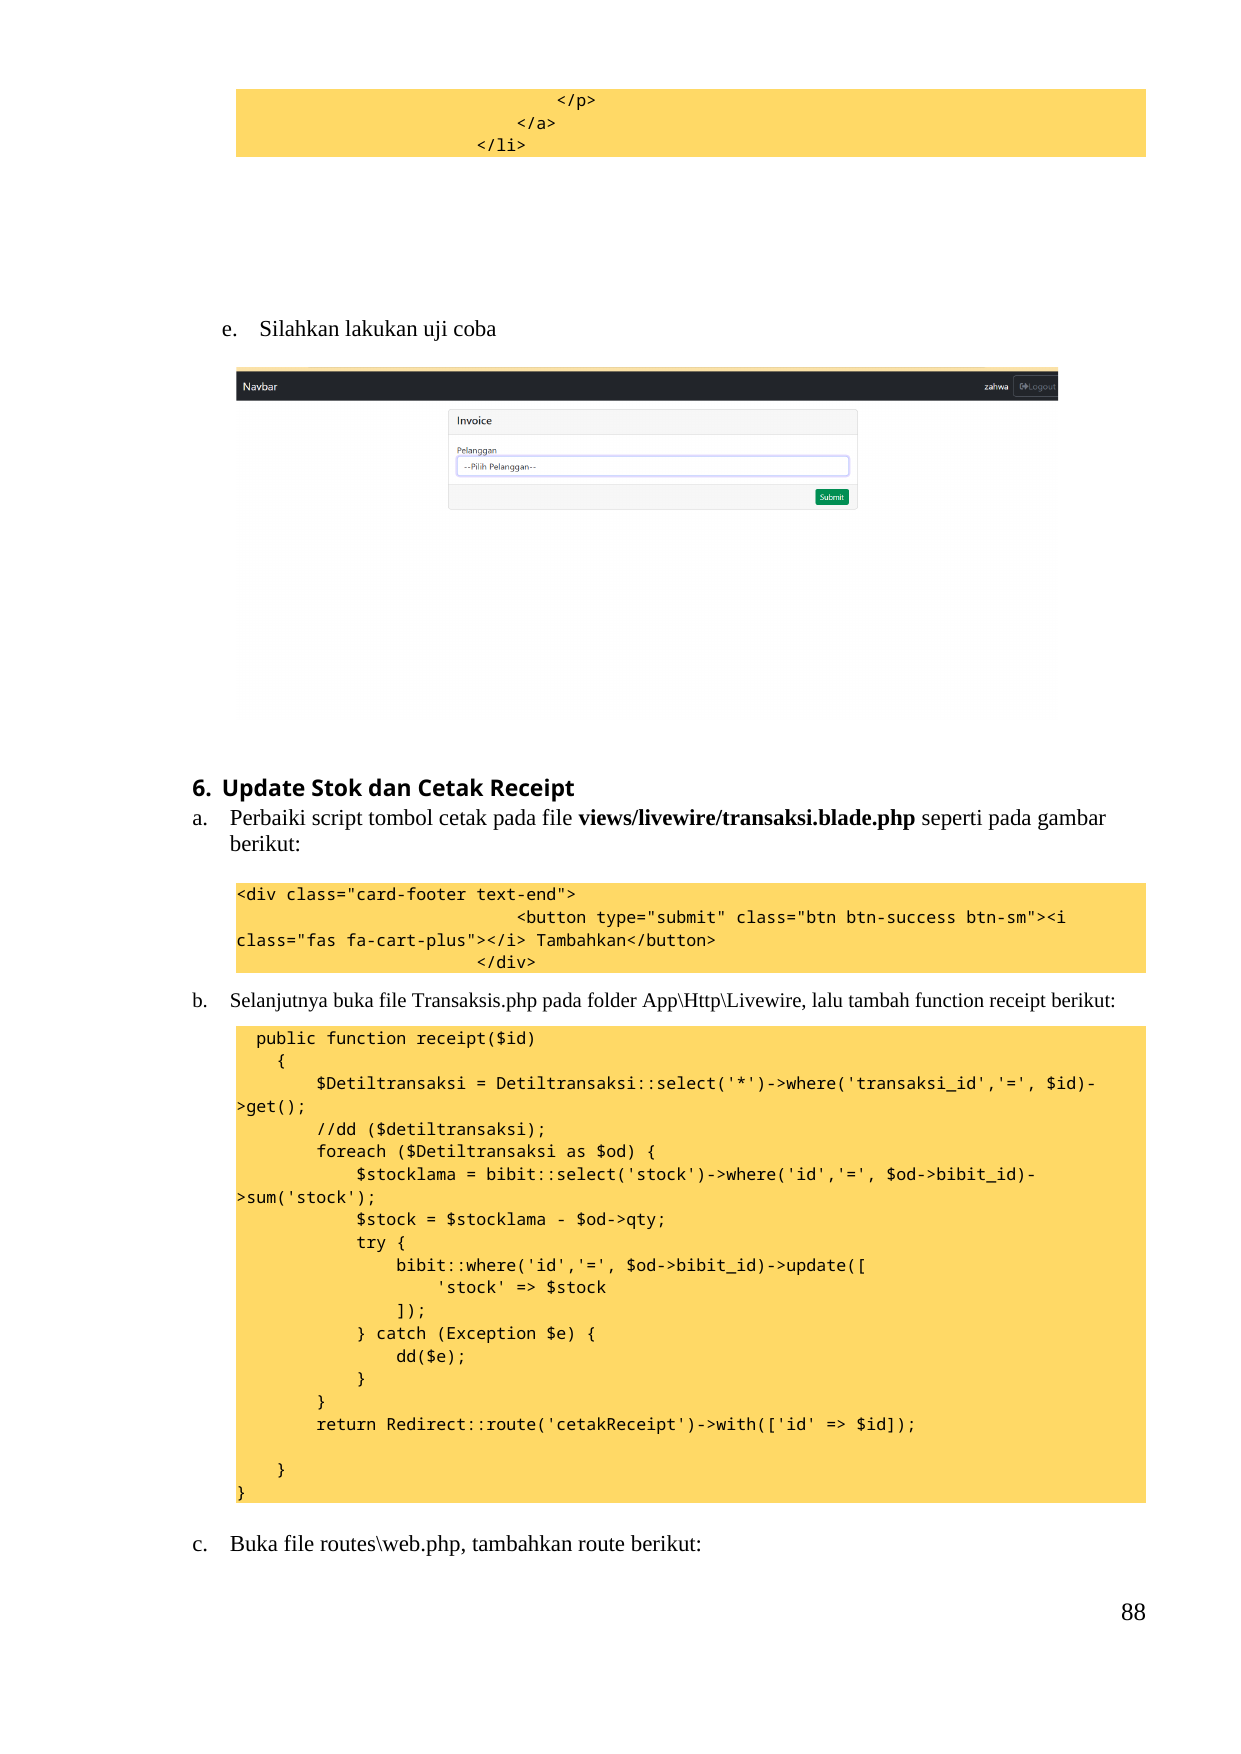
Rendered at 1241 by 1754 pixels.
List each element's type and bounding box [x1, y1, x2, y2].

picture [236, 367, 1059, 720]
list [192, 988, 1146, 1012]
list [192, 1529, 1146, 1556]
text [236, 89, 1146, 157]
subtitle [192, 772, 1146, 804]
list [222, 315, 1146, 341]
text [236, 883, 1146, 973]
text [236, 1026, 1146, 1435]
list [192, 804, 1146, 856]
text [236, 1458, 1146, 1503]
